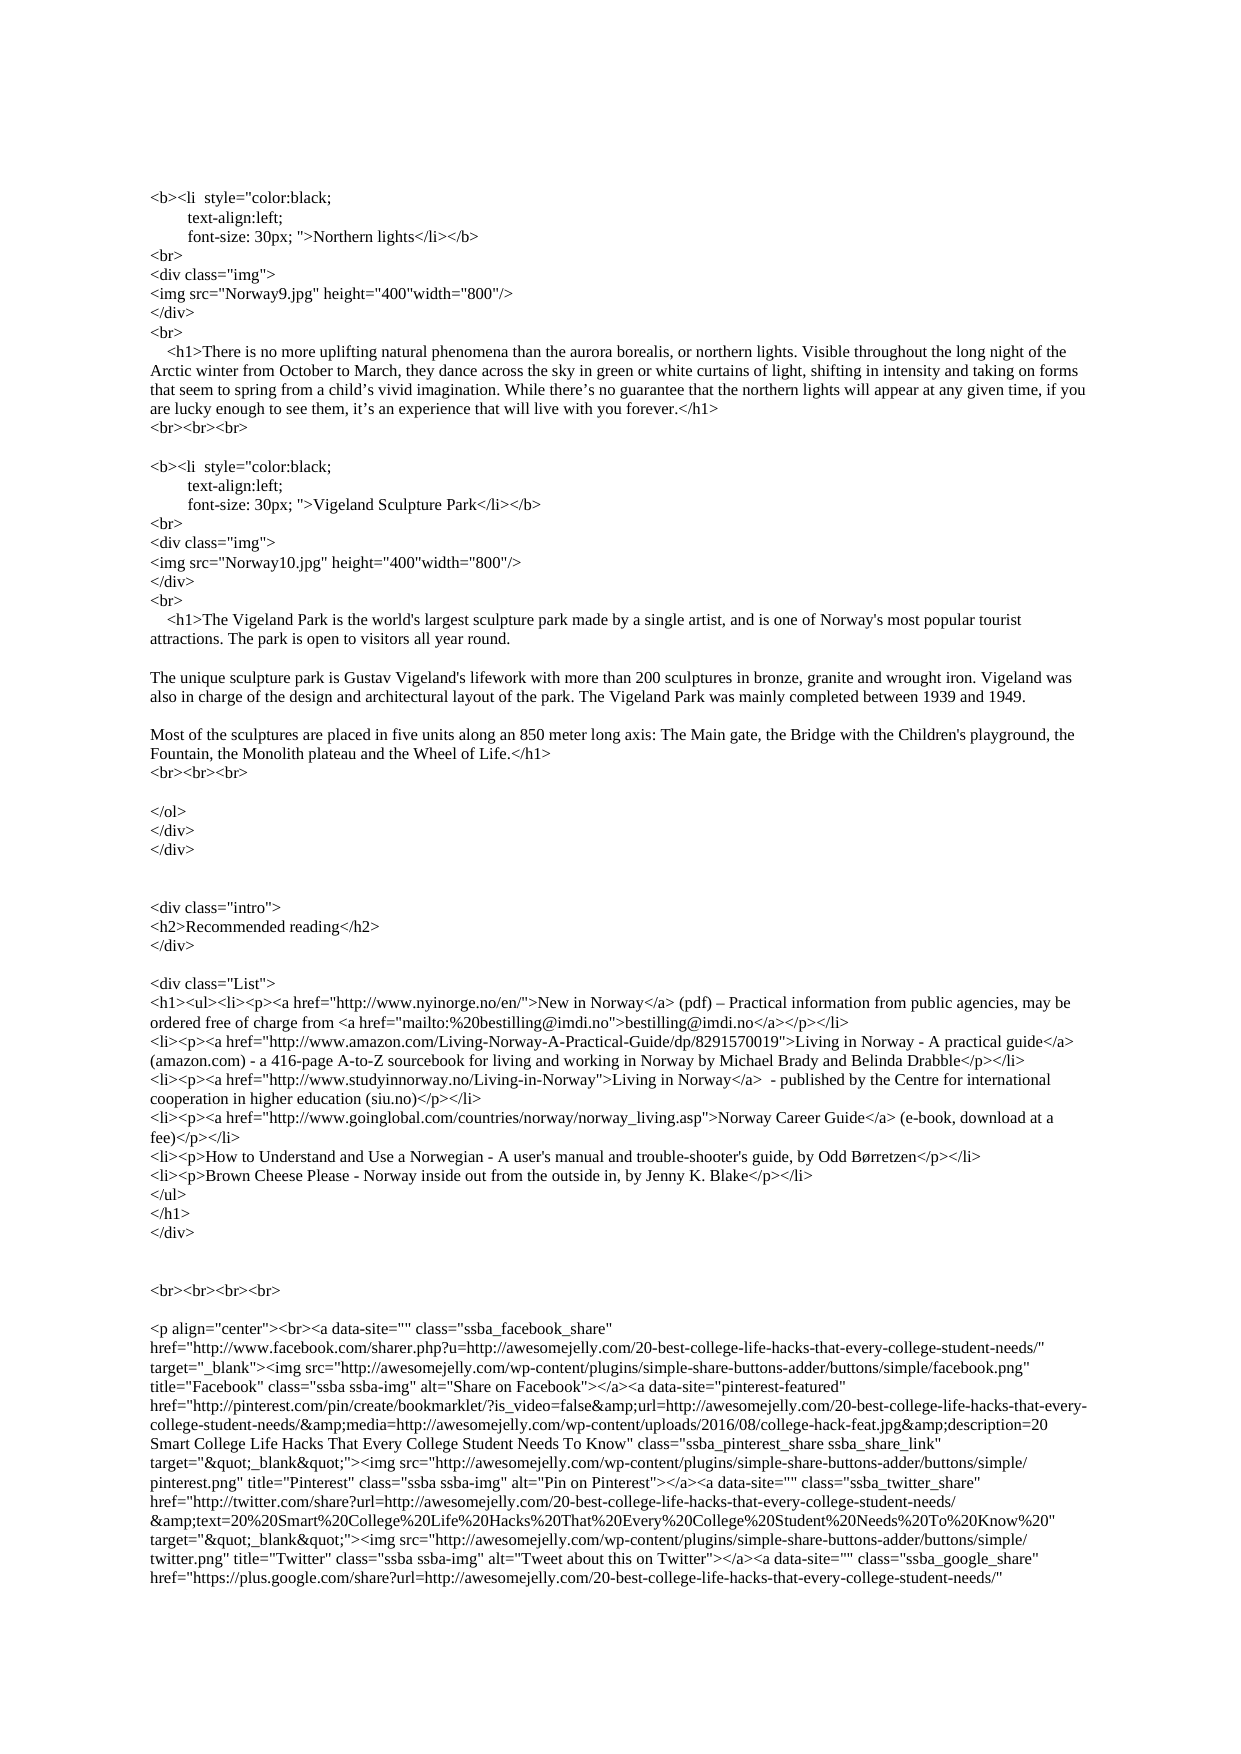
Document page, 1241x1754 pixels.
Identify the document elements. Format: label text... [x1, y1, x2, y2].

text <li><p><a href="http://www.studyinnorway.no/Living-in-Norway">Living in Norway</a> - published by the Centre for international cooperation in higher education (siu.no)</p></li> [150, 1070, 1090, 1108]
text <b><li style="color:black; [150, 188, 1090, 207]
text <h1>The Vigeland Park is the world's largest sculpture park made by a single artist, and is one of Norway's most popular tourist attractions. The park is open to visitors all year round. [150, 610, 1090, 648]
text <br><br><br> [150, 418, 1090, 437]
text </div> [150, 821, 1090, 840]
text <br><br><br> [150, 763, 1090, 782]
text </ul> [150, 1185, 1090, 1204]
text text-align:left; [150, 207, 1090, 227]
text </div> [150, 303, 1090, 322]
text <li><p>How to Understand and Use a Norwegian - A user's manual and trouble-shooter's guide, by Odd Børretzen</p></li> [150, 1147, 1090, 1166]
text <li><p>Brown Cheese Please - Norway inside out from the outside in, by Jenny K. Blake</p></li> [150, 1166, 1090, 1185]
text <img src="Norway10.jpg" height="400"width="800"/> [150, 552, 1090, 572]
text <h1>There is no more uplifting natural phenomena than the aurora borealis, or northern lights. Visible throughout the long night of the Arctic winter from October to March, they dance across the sky in green or white curtains of light, shifting in intensity and taking on forms that seem to spring from a child’s vivid imagination. While there’s no guarantee that the northern lights will appear at any given time, if you are lucky enough to see them, it’s an experience that will live with you forever.</h1> [150, 342, 1090, 418]
text <li><p><a href="http://www.goinglobal.com/countries/norway/norway_living.asp">Norway Career Guide</a> (e-book, download at a fee)</p></li> [150, 1108, 1090, 1147]
text <li><p><a href="http://www.amazon.com/Living-Norway-A-Practical-Guide/dp/8291570019">Living in Norway - A practical guide</a> (amazon.com) - a 416-page A-to-Z sourcebook for living and working in Norway by Michael Brady and Belinda Drabble</p></li> [150, 1032, 1090, 1070]
text <h1><ul><li><p><a href="http://www.nyinorge.no/en/">New in Norway</a> (pdf) – Practical information from public agencies, may be ordered free of charge from <a href="mailto:%20bestilling@imdi.no">bestilling@imdi.no</a></p></li> [150, 993, 1090, 1032]
text The unique sculpture park is Gustav Vigeland's lifework with more than 200 sculptures in bronze, granite and wrought iron. Vigeland was also in charge of the design and architectural layout of the park. The Vigeland Park was mainly completed between 1939 and 1949. [150, 667, 1090, 706]
text <br> [150, 246, 1090, 265]
text </h1> [150, 1204, 1090, 1223]
text </ol> [150, 802, 1090, 821]
text </div> [150, 1223, 1090, 1242]
text Most of the sculptures are placed in five units along an 850 meter long axis: The Main gate, the Bridge with the Children's playground, the Fountain, the Monolith plateau and the Wheel of Life.</h1> [150, 725, 1090, 763]
text <h2>Recommended reading</h2> [150, 917, 1090, 936]
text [150, 1319, 1090, 1587]
text <br> [150, 322, 1090, 342]
text </div> [150, 572, 1090, 591]
text <b><li style="color:black; [150, 457, 1090, 476]
text <br><br><br><br> [150, 1281, 1090, 1300]
text <img src="Norway9.jpg" height="400"width="800"/> [150, 284, 1090, 303]
text <br> [150, 514, 1090, 533]
text <div class="intro"> [150, 897, 1090, 917]
text <div class="List"> [150, 974, 1090, 993]
text <br> [150, 591, 1090, 610]
text font-size: 30px; ">Northern lights</li></b> [150, 227, 1090, 246]
text </div> [150, 840, 1090, 859]
text <div class="img"> [150, 533, 1090, 552]
text </div> [150, 936, 1090, 955]
text text-align:left; [150, 476, 1090, 495]
text font-size: 30px; ">Vigeland Sculpture Park</li></b> [150, 495, 1090, 514]
text <div class="img"> [150, 265, 1090, 284]
